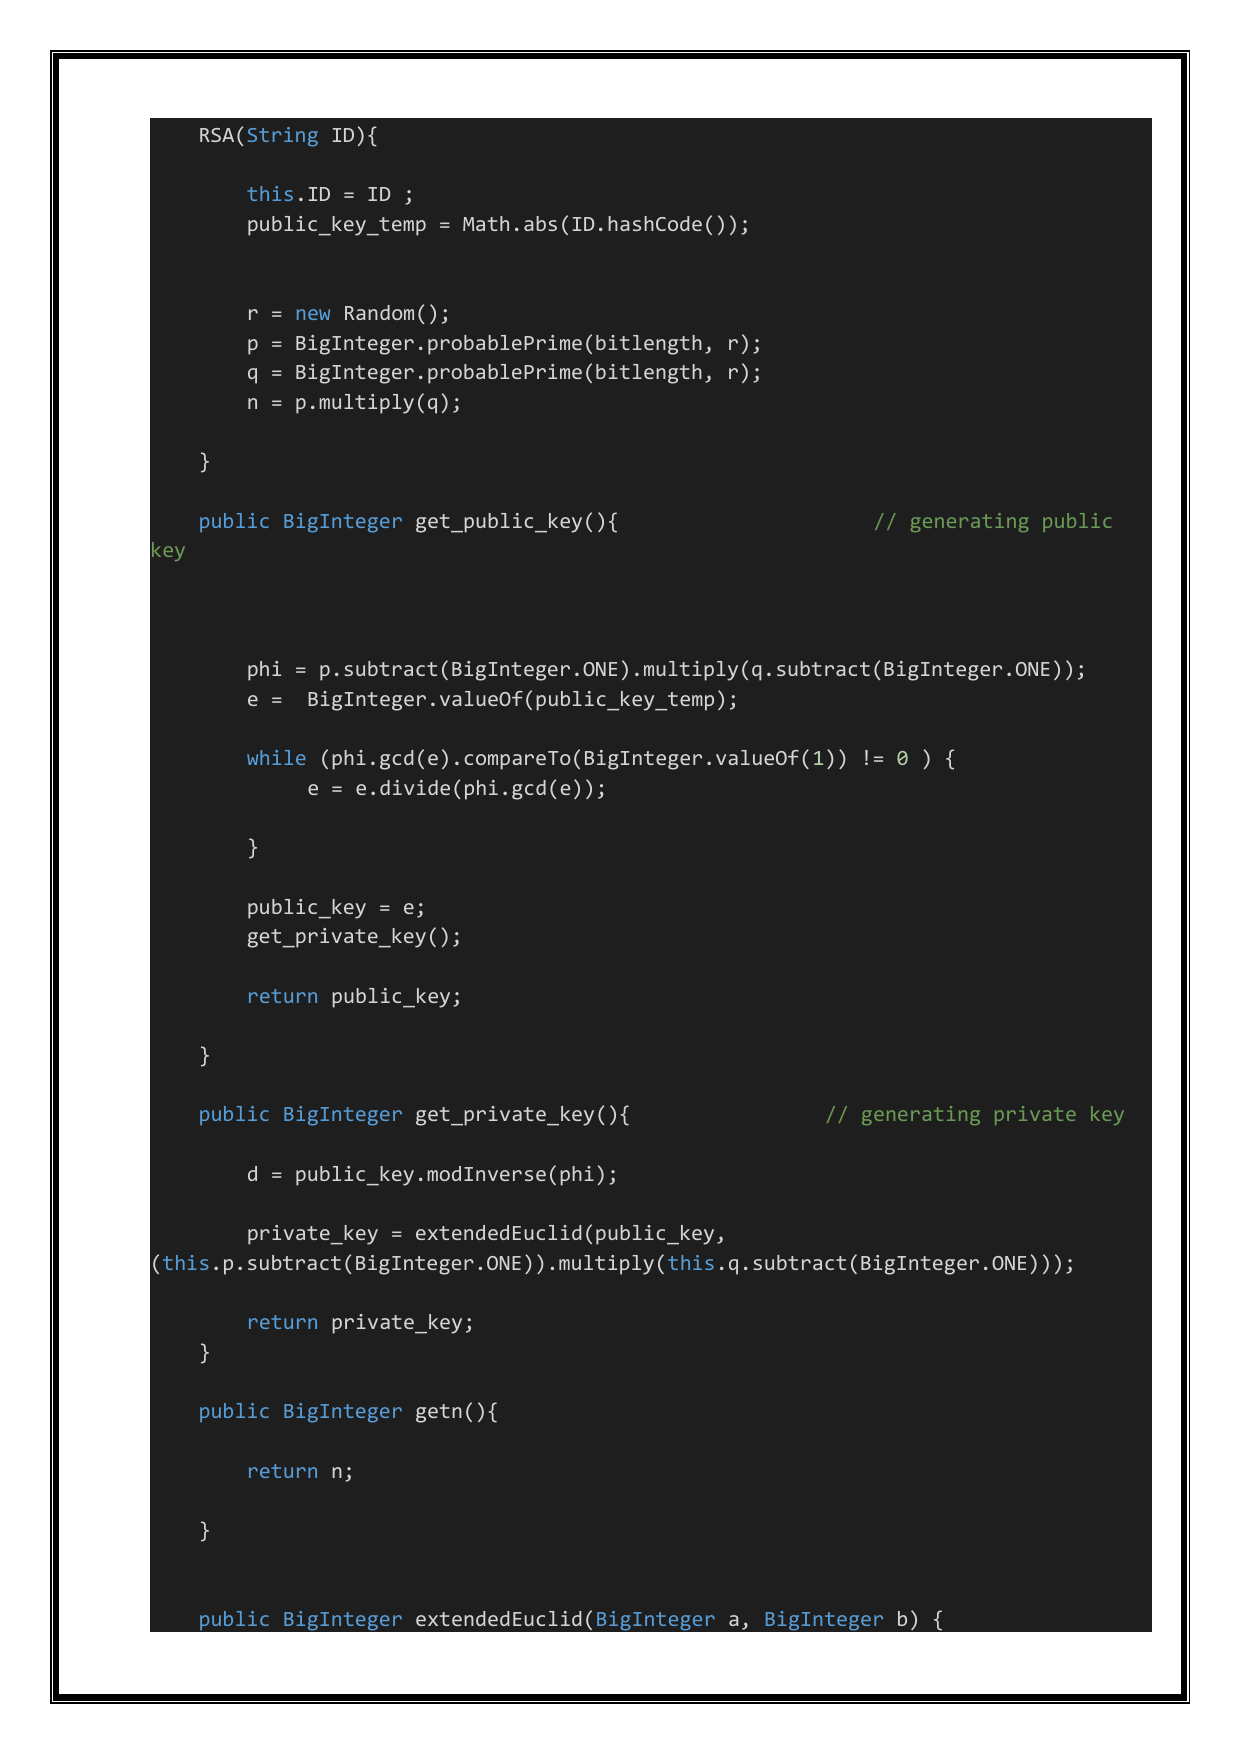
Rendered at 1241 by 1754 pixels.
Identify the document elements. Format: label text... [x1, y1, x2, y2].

text q = BigInteger.probablePrime(bitlength, r); [150, 356, 1152, 385]
text } [150, 1038, 1152, 1068]
text n = p.multiply(q); [150, 385, 1152, 415]
text } [150, 831, 1152, 860]
text return n; [150, 1454, 1152, 1484]
text public BigInteger get_public_key(){ // generating public key [150, 504, 1152, 563]
text } [150, 1335, 1152, 1365]
text } [150, 445, 1152, 474]
text e = e.divide(phi.gcd(e)); [150, 771, 1152, 801]
text e = BigInteger.valueOf(public_key_temp); [150, 682, 1152, 712]
text d = public_key.modInverse(phi); [150, 1157, 1152, 1187]
text return public_key; [150, 979, 1152, 1009]
text public BigInteger get_private_key(){ // generating private key [150, 1098, 1152, 1127]
text get_private_key(); [150, 920, 1152, 949]
text p = BigInteger.probablePrime(bitlength, r); [150, 326, 1152, 356]
text public BigInteger getn(){ [150, 1395, 1152, 1424]
text private_key = extendedEuclid(public_key,(this.p.subtract(BigInteger.ONE)).multiply(this.q.subtract(BigInteger.ONE))); [150, 1217, 1152, 1276]
text phi = p.subtract(BigInteger.ONE).multiply(q.subtract(BigInteger.ONE)); [150, 652, 1152, 682]
text r = new Random(); [150, 296, 1152, 326]
text public_key = e; [150, 890, 1152, 920]
text public_key_temp = Math.abs(ID.hashCode()); [150, 207, 1152, 237]
text } [150, 1513, 1152, 1543]
text RSA(String ID){ [150, 118, 1152, 148]
text while (phi.gcd(e).compareTo(BigInteger.valueOf(1)) != 0 ) { [150, 742, 1152, 771]
text public BigInteger extendedEuclid(BigInteger a, BigInteger b) { [150, 1602, 1152, 1632]
text this.ID = ID ; [150, 177, 1152, 207]
text return private_key; [150, 1306, 1152, 1335]
